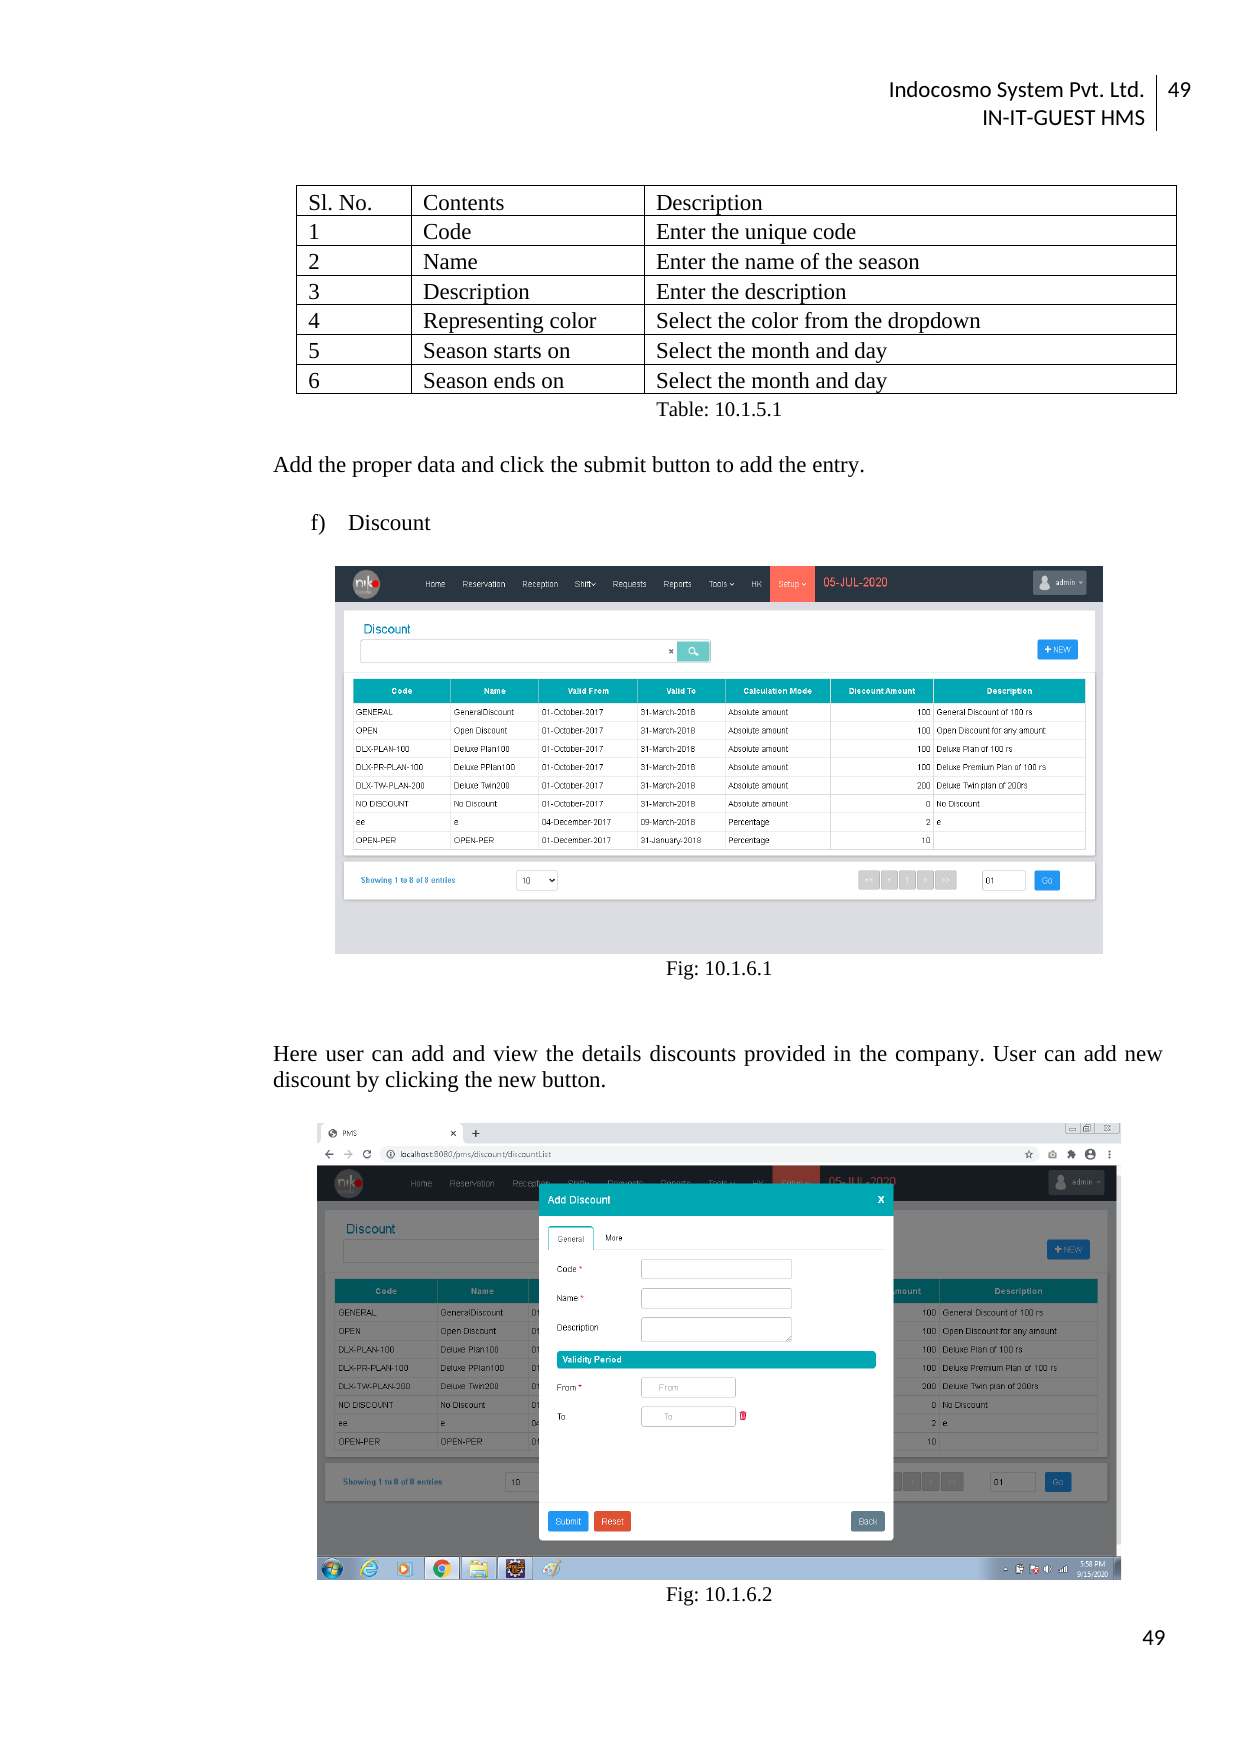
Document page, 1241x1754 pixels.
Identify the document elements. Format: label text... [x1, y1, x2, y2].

table_header Description [645, 186, 1176, 215]
table_cell Representing color [412, 305, 644, 334]
table_cell 4 [297, 305, 411, 334]
text Add the proper data and click the submit button to add the entry. [273, 452, 1165, 478]
table_cell 3 [297, 276, 411, 304]
text Fig: 10.1.6.2 [273, 1582, 1165, 1606]
table_cell Select the month and day [645, 365, 1176, 393]
table_cell Select the month and day [645, 335, 1176, 363]
text Here user can add and view the details discounts provided in the company. User can add new discount by clicking the new button. [273, 1039, 1165, 1092]
text Fig: 10.1.6.1 [273, 956, 1165, 980]
table_cell Season starts on [412, 335, 644, 363]
list Discount [310, 509, 1165, 535]
picture [317, 1123, 1122, 1580]
table_cell Enter the description [645, 276, 1176, 304]
table_header Contents [412, 186, 644, 215]
table_cell Enter the name of the season [645, 246, 1176, 274]
table_cell Select the color from the dropdown [645, 305, 1176, 334]
table_cell Description [412, 276, 644, 304]
table_cell 5 [297, 335, 411, 363]
table_cell Code [412, 216, 644, 245]
table_cell Enter the unique code [645, 216, 1176, 245]
table_header Sl. No. [297, 186, 411, 215]
table_cell 6 [297, 365, 411, 393]
table_cell Name [412, 246, 644, 274]
text Table: 10.1.5.1 [273, 397, 1165, 421]
table_cell 2 [297, 246, 411, 274]
picture [335, 566, 1103, 954]
table_cell Season ends on [412, 365, 644, 393]
table_cell 1 [297, 216, 411, 245]
